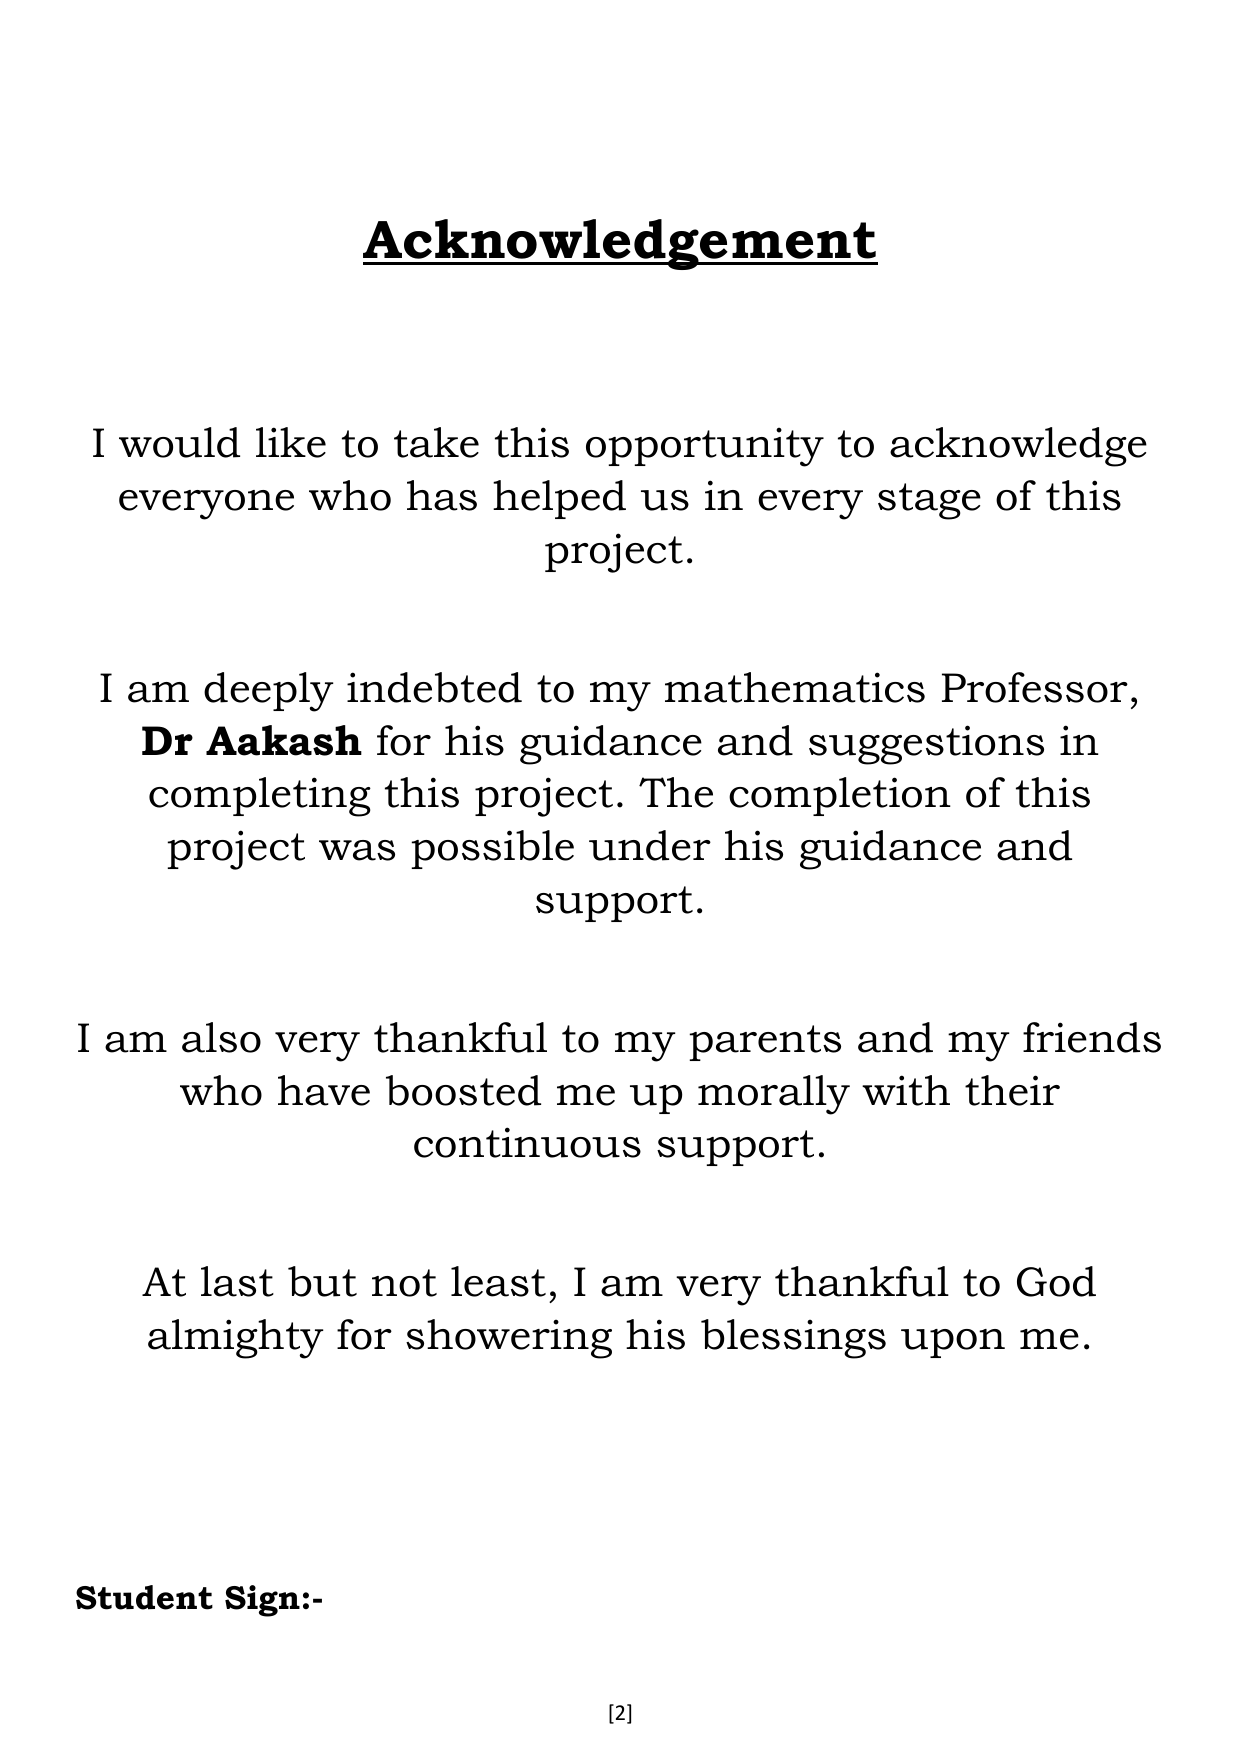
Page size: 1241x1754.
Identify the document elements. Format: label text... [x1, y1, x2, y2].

text I am deeply indebted to my mathematics Professor, Dr Aakash for his guidance and suggestions in completing this project. The completion of this project was possible under his guidance and support. [75, 663, 1165, 923]
text I would like to take this opportunity to acknowledge everyone who has helped us in every stage of this project. [75, 418, 1165, 573]
text I am also very thankful to my parents and my friends who have boosted me up morally with their continuous support. [75, 1013, 1165, 1168]
text Acknowledgement [75, 207, 1165, 271]
text At last but not least, I am very thankful to God almighty for showering his blessings upon me. [75, 1258, 1165, 1359]
text Student Sign:- [75, 1578, 1165, 1617]
